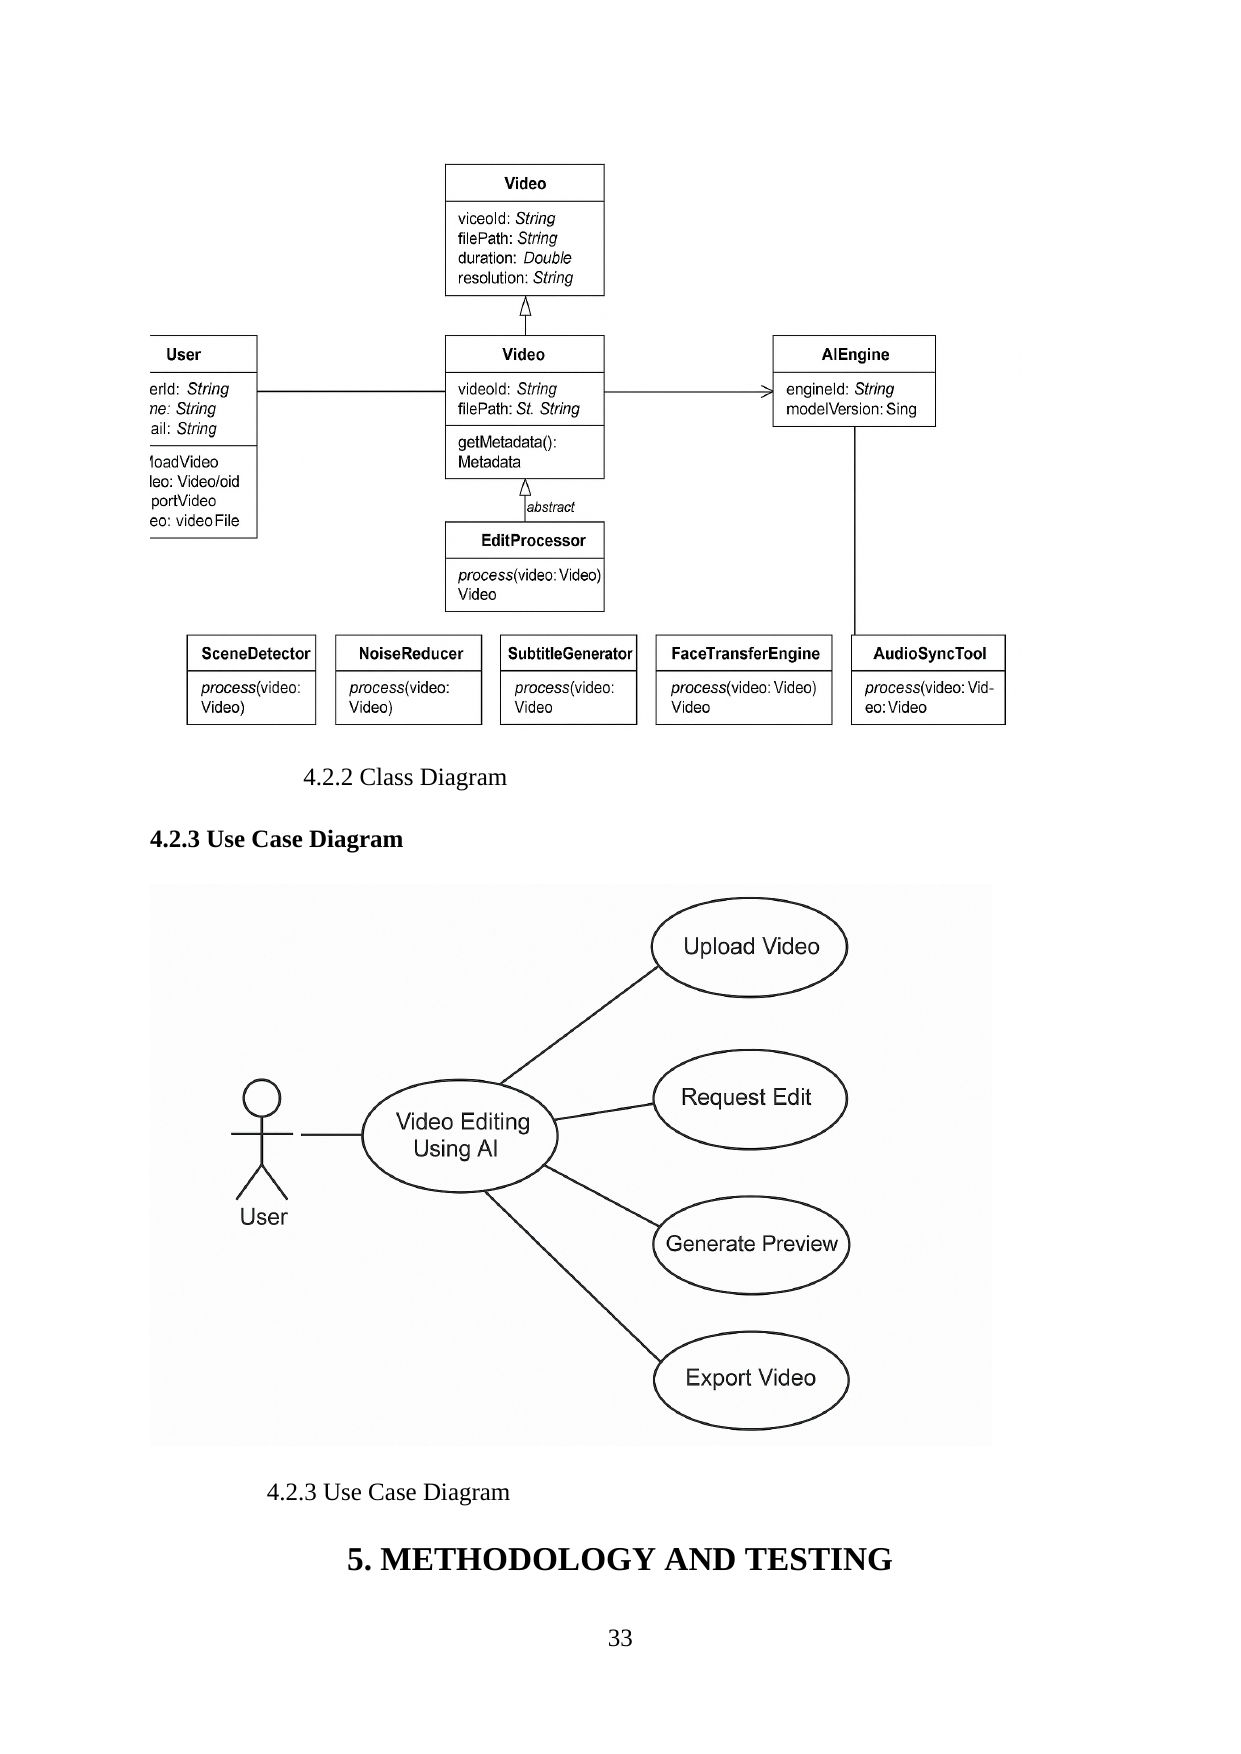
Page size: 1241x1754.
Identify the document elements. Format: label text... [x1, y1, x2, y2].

text 4.2.3 Use Case Diagram [150, 1477, 1090, 1506]
text 4.2.3 Use Case Diagram [150, 824, 1090, 853]
text 5. METHODOLOGY AND TESTING [150, 1539, 1090, 1577]
text 4.2.2 Class Diagram [150, 762, 1090, 791]
picture [150, 884, 993, 1446]
picture [150, 150, 1022, 732]
